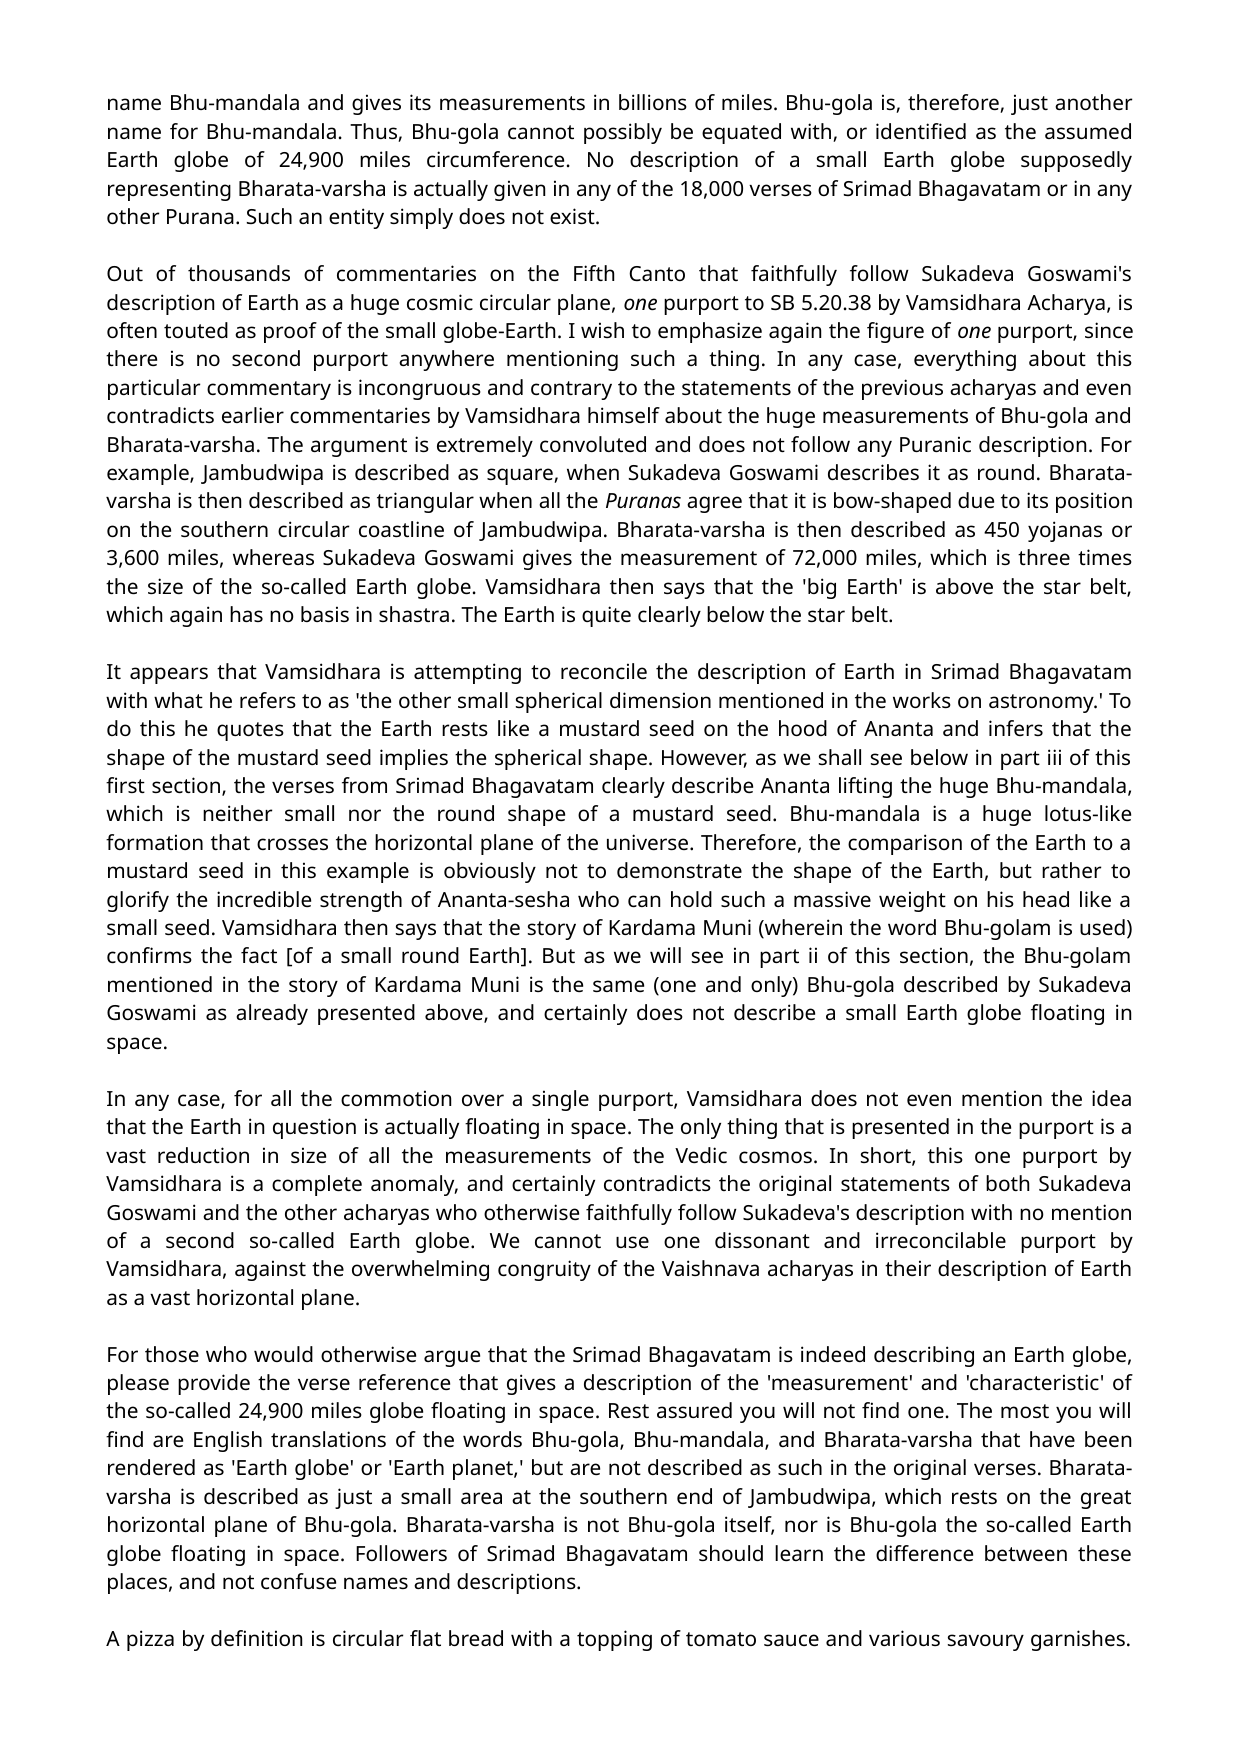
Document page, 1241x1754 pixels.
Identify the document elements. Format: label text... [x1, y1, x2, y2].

text It appears that Vamsidhara is attempting to reconcile the description of Earth in Srimad Bhagavatam with what he refers to as 'the other small spherical dimension mentioned in the works on astronomy.' To do this he quotes that the Earth rests like a mustard seed on the hood of Ananta and infers that the shape of the mustard seed implies the spherical shape. However, as we shall see below in part iii of this first section, the verses from Srimad Bhagavatam clearly describe Ananta lifting the huge Bhu-mandala, which is neither small nor the round shape of a mustard seed. Bhu-mandala is a huge lotus-like formation that crosses the horizontal plane of the universe. Therefore, the comparison of the Earth to a mustard seed in this example is obviously not to demonstrate the shape of the Earth, but rather to glorify the incredible strength of Ananta-sesha who can hold such a massive weight on his head like a small seed. Vamsidhara then says that the story of Kardama Muni (wherein the word Bhu-golam is used) confirms the fact [of a small round Earth]. But as we will see in part ii of this section, the Bhu-golam mentioned in the story of Kardama Muni is the same (one and only) Bhu-gola described by Sukadeva Goswami as already presented above, and certainly does not describe a small Earth globe floating in space. [106, 657, 1134, 1055]
text Out of thousands of commentaries on the Fifth Canto that faithfully follow Sukadeva Goswami's description of Earth as a huge cosmic circular plane, one purport to SB 5.20.38 by Vamsidhara Acharya, is often touted as proof of the small globe-Earth. I wish to emphasize again the figure of one purport, since there is no second purport anywhere mentioning such a thing. In any case, everything about this particular commentary is incongruous and contrary to the statements of the previous acharyas and even contradicts earlier commentaries by Vamsidhara himself about the huge measurements of Bhu-gola and Bharata-varsha. The argument is extremely convoluted and does not follow any Puranic description. For example, Jambudwipa is described as square, when Sukadeva Goswami describes it as round. Bharata-varsha is then described as triangular when all the Puranas agree that it is bow-shaped due to its position on the southern circular coastline of Jambudwipa. Bharata-varsha is then described as 450 yojanas or 3,600 miles, whereas Sukadeva Goswami gives the measurement of 72,000 miles, which is three times the size of the so-called Earth globe. Vamsidhara then says that the 'big Earth' is above the star belt, which again has no basis in shastra. The Earth is quite clearly below the star belt. [106, 259, 1134, 629]
text In any case, for all the commotion over a single purport, Vamsidhara does not even mention the idea that the Earth in question is actually floating in space. The only thing that is presented in the purport is a vast reduction in size of all the measurements of the Vedic cosmos. In short, this one purport by Vamsidhara is a complete anomaly, and certainly contradicts the original statements of both Sukadeva Goswami and the other acharyas who otherwise faithfully follow Sukadeva's description with no mention of a second so-called Earth globe. We cannot use one dissonant and irreconcilable purport by Vamsidhara, against the overwhelming congruity of the Vaishnava acharyas in their description of Earth as a vast horizontal plane. [106, 1084, 1134, 1311]
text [106, 88, 1134, 231]
text For those who would otherwise argue that the Srimad Bhagavatam is indeed describing an Earth globe, please provide the verse reference that gives a description of the 'measurement' and 'characteristic' of the so-called 24,900 miles globe floating in space. Rest assured you will not find one. The most you will find are English translations of the words Bhu-gola, Bhu-mandala, and Bharata-varsha that have been rendered as 'Earth globe' or 'Earth planet,' but are not described as such in the original verses. Bharata-varsha is described as just a small area at the southern end of Jambudwipa, which rests on the great horizontal plane of Bhu-gola. Bharata-varsha is not Bhu-gola itself, nor is Bhu-gola the so-called Earth globe floating in space. Followers of Srimad Bhagavatam should learn the difference between these places, and not confuse names and descriptions. [106, 1340, 1134, 1596]
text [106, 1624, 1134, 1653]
